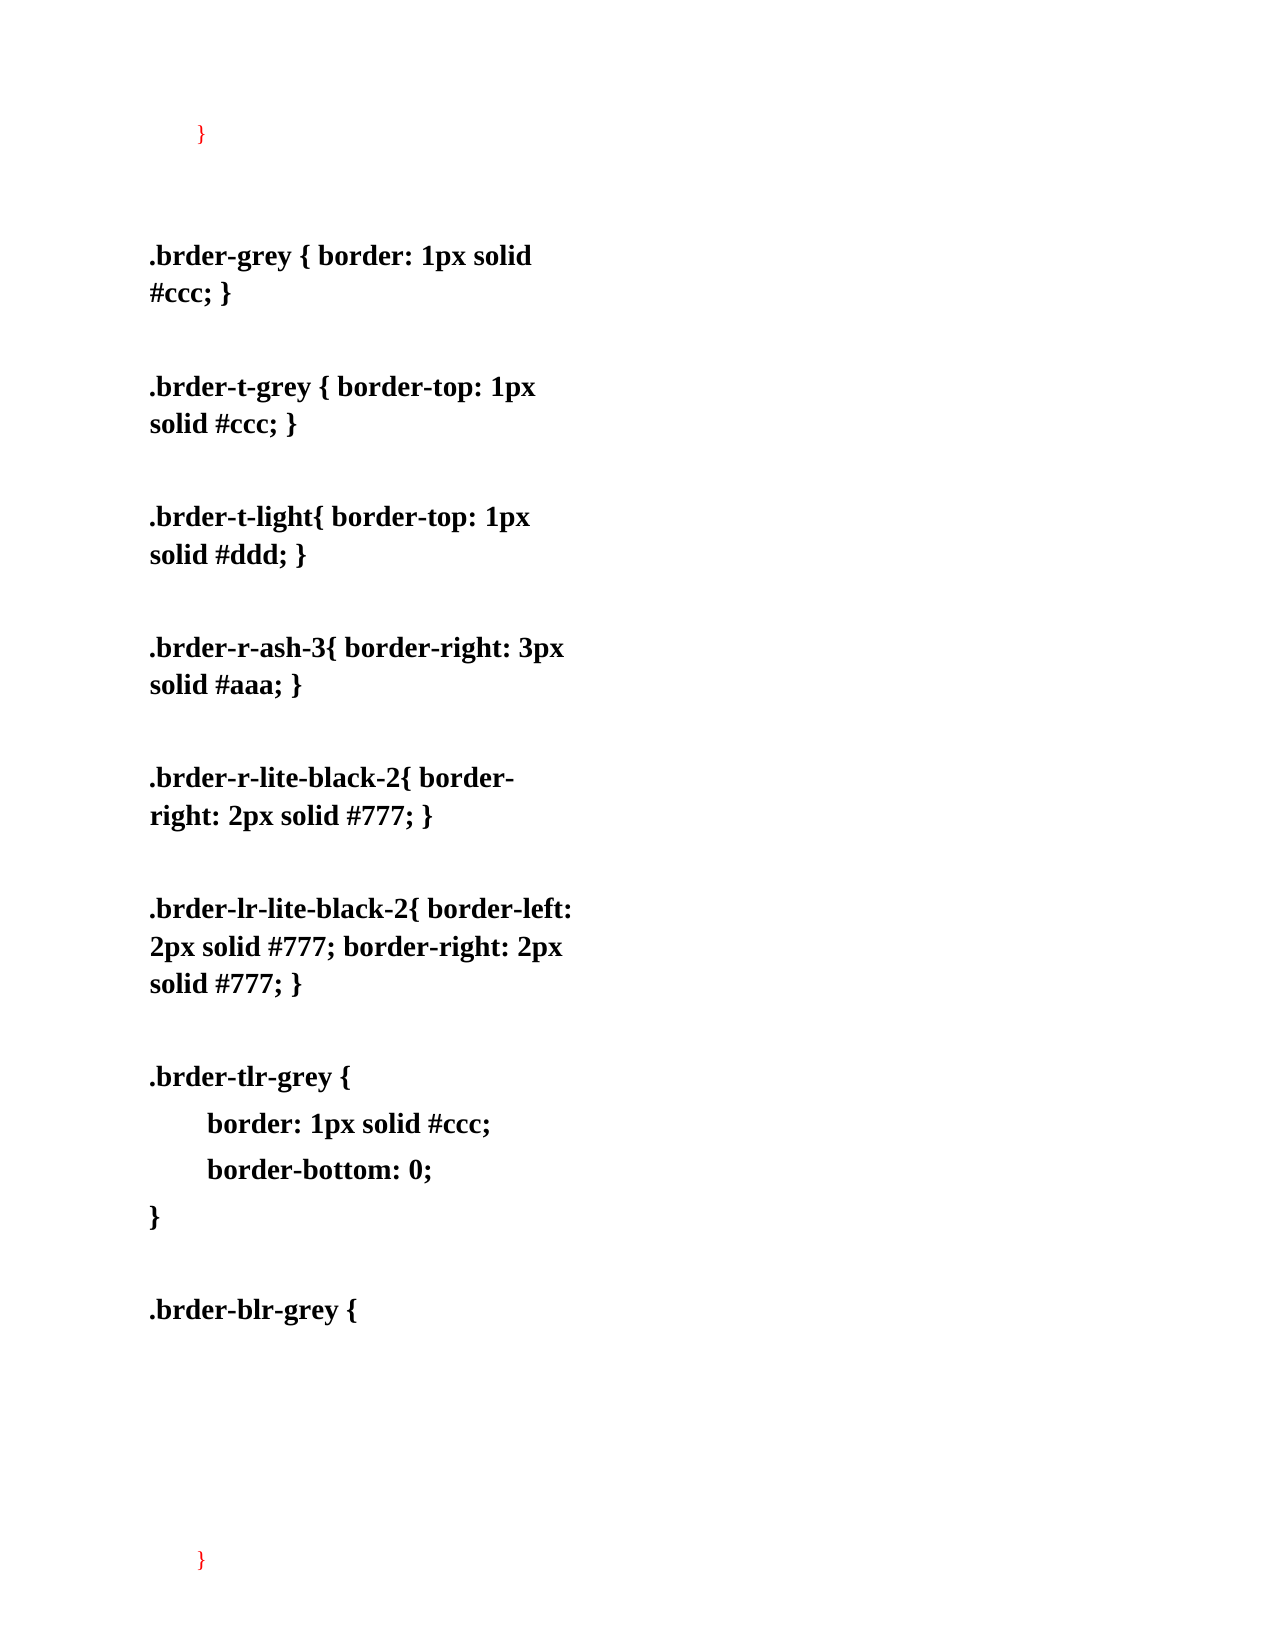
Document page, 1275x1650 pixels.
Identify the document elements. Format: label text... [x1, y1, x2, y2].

text .brder-t-light{ border-top: 1px solid #ddd; } [148, 499, 581, 570]
text border-bottom: 0; [148, 1152, 581, 1186]
text .brder-grey { border: 1px solid #ccc; } [148, 238, 581, 309]
text .brder-r-ash-3{ border-right: 3px solid #aaa; } [148, 630, 581, 701]
text .brder-blr-grey { [148, 1292, 581, 1326]
text .brder-tlr-grey { [148, 1059, 581, 1093]
text .brder-r-lite-black-2{ border-right: 2px solid #777; } [148, 761, 581, 832]
text .brder-t-grey { border-top: 1px solid #ccc; } [148, 369, 581, 440]
text } [148, 1199, 581, 1232]
text border: 1px solid #ccc; [148, 1106, 581, 1139]
text .brder-lr-lite-black-2{ border-left: 2px solid #777; border-right: 2px solid #777; } [148, 891, 581, 1000]
